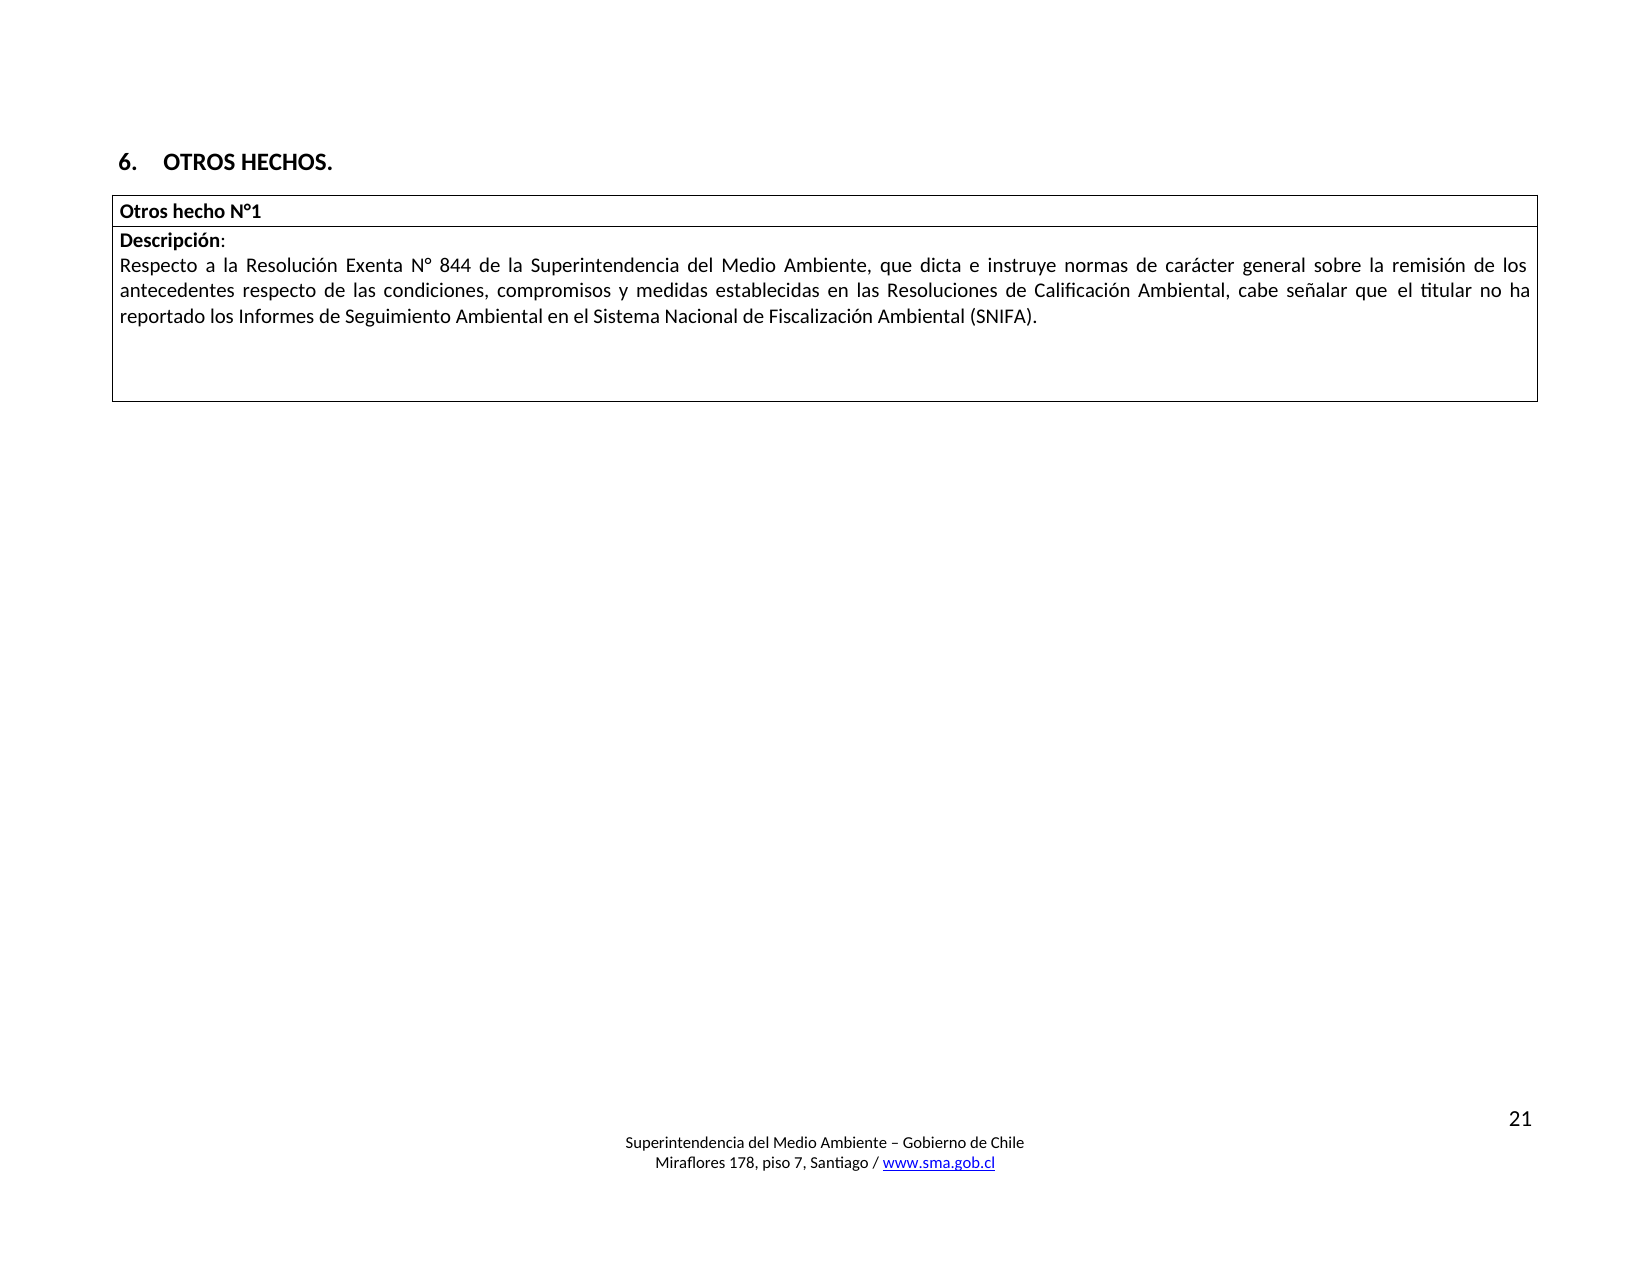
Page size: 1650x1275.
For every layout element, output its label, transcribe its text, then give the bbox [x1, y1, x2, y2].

subtitle OTROS HECHOS. [118, 146, 1532, 177]
table_header Otros hecho N°1 [113, 196, 1537, 226]
table_cell Descripción: Respecto a la Resolución Exenta N° 844 de la Superintendencia del Medio Ambiente, que dicta e instruye normas de carácter general sobre la remisión de los antecedentes respecto de las condiciones, compromisos y medidas establecidas en las Resoluciones de Calificación Ambiental, cabe señalar que el titular no ha reportado los Informes de Seguimiento Ambiental en el Sistema Nacional de Fiscalización Ambiental (SNIFA). [113, 227, 1537, 401]
